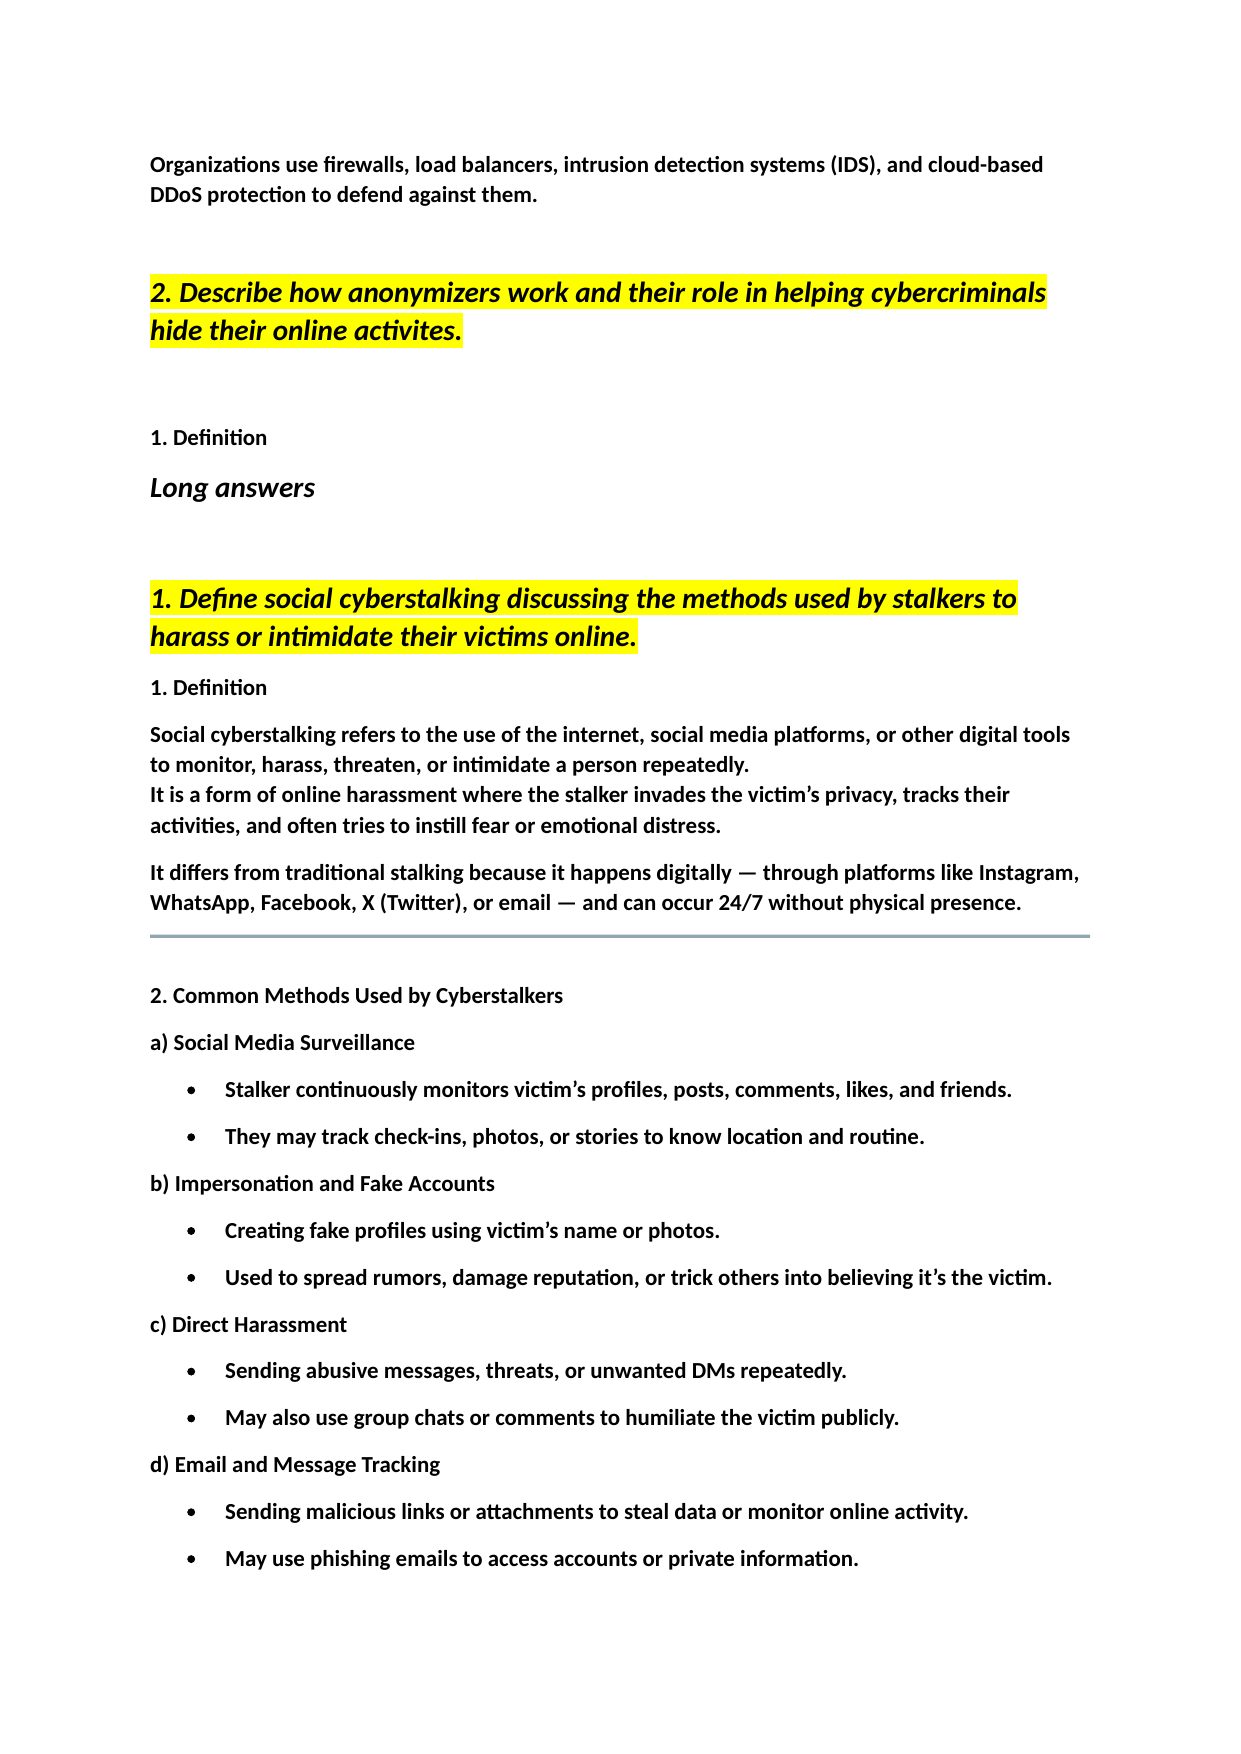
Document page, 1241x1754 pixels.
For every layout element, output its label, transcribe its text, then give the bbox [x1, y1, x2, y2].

list Creating fake profiles using victim’s name or photos. [187, 1216, 1090, 1244]
text 2. Common Methods Used by Cyberstalkers [150, 982, 1090, 1009]
text d) Email and Message Tracking [150, 1450, 1090, 1478]
list Sending malicious links or attachments to steal data or monitor online activity. [187, 1497, 1090, 1525]
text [150, 150, 1090, 208]
text a) Social Media Surveillance [150, 1028, 1090, 1056]
text Long answers [150, 469, 1090, 505]
text 2. Describe how anonymizers work and their role in helping cybercriminals hide their online activites. [150, 274, 1090, 348]
list Sending abusive messages, threats, or unwanted DMs repeatedly. [187, 1357, 1090, 1384]
text b) Impersonation and Fake Accounts [150, 1169, 1090, 1197]
text 1. Definition [150, 673, 1090, 701]
list They may track check-ins, photos, or stories to know location and routine. [187, 1122, 1090, 1150]
text It differs from traditional stalking because it happens digitally — through platforms like Instagram, WhatsApp, Facebook, X (Twitter), or email — and can occur 24/7 without physical presence. [150, 858, 1090, 916]
text 1. Definition [150, 423, 1090, 451]
list May use phishing emails to access accounts or private information. [187, 1544, 1090, 1572]
text Social cyberstalking refers to the use of the internet, social media platforms, or other digital tools to monitor, harass, threaten, or intimidate a person repeatedly. It is a form of online harassment where the stalker invades the victim’s privacy, tracks their activities, and often tries to instill fear or emotional distress. [150, 720, 1090, 839]
list May also use group chats or comments to humiliate the victim publicly. [187, 1403, 1090, 1431]
list Used to spread rumors, damage reputation, or trick others into believing it’s the victim. [187, 1263, 1090, 1291]
text c) Direct Harassment [150, 1310, 1090, 1338]
text 1. Define social cyberstalking discussing the methods used by stalkers to harass or intimidate their victims online. [150, 580, 1090, 654]
list Stalker continuously monitors victim’s profiles, posts, comments, likes, and friends. [187, 1075, 1090, 1103]
